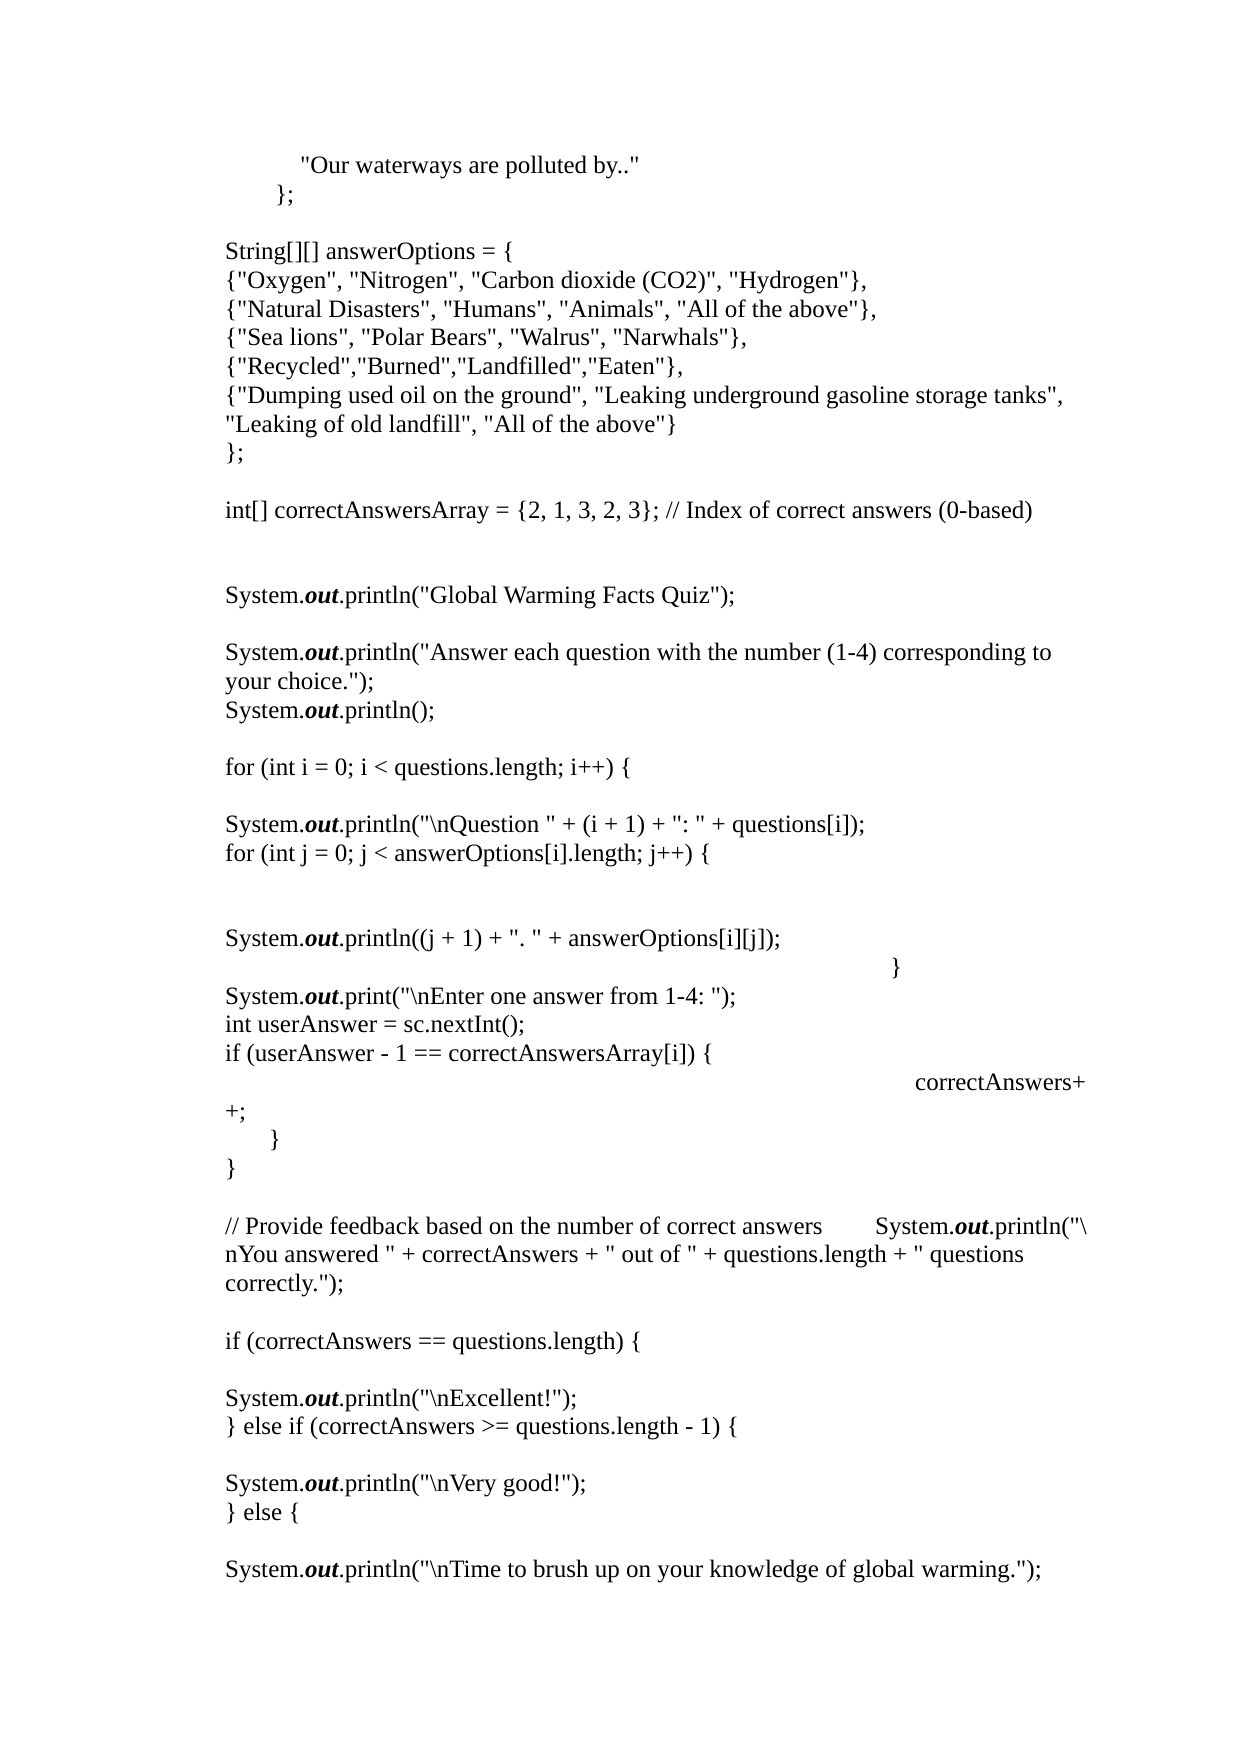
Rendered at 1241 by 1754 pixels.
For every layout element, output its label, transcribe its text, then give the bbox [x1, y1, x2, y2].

list {"Sea lions", "Polar Bears", "Walrus", "Narwhals"}, [225, 322, 1090, 351]
list System.out.println((j + 1) + ". " + answerOptions[i][j]); [225, 895, 1090, 952]
list // Provide feedback based on the number of correct answers System.out.println("\nYou answered " + correctAnswers + " out of " + questions.length + " questions correctly."); [225, 1211, 1090, 1297]
list } [225, 1124, 1090, 1153]
list } [225, 952, 1090, 981]
list }; [225, 437, 1090, 466]
list System.out.println("\nTime to brush up on your knowledge of global warming."); [225, 1526, 1090, 1582]
list System.out.println("Answer each question with the number (1-4) corresponding to your choice."); [225, 609, 1090, 695]
list {"Dumping used oil on the ground", "Leaking underground gasoline storage tanks", "Leaking of old landfill", "All of the above"} [225, 380, 1090, 437]
list String[][] answerOptions = { [225, 236, 1090, 265]
list System.out.println("\nVery good!"); [225, 1440, 1090, 1497]
list int[] correctAnswersArray = {2, 1, 3, 2, 3}; // Index of correct answers (0-based) [225, 495, 1090, 524]
list } else { [225, 1497, 1090, 1526]
list System.out.println("Global Warming Facts Quiz"); [225, 552, 1090, 609]
list System.out.println("\nQuestion " + (i + 1) + ": " + questions[i]); [225, 781, 1090, 838]
list System.out.println("\nExcellent!"); [225, 1354, 1090, 1411]
list {"Recycled","Burned","Landfilled","Eaten"}, [225, 351, 1090, 380]
list {"Oxygen", "Nitrogen", "Carbon dioxide (CO2)", "Hydrogen"}, [225, 265, 1090, 294]
list {"Natural Disasters", "Humans", "Animals", "All of the above"}, [225, 294, 1090, 322]
list correctAnswers++; [225, 1067, 1090, 1124]
list System.out.println(); [225, 695, 1090, 723]
list if (userAnswer - 1 == correctAnswersArray[i]) { [225, 1038, 1090, 1067]
list } [225, 1153, 1090, 1182]
list for (int i = 0; i < questions.length; i++) { [225, 752, 1090, 781]
list for (int j = 0; j < answerOptions[i].length; j++) { [225, 838, 1090, 867]
list }; [225, 179, 1090, 207]
list int userAnswer = sc.nextInt(); [225, 1009, 1090, 1038]
text System.out.print("\nEnter one answer from 1-4: "); [150, 981, 1090, 1009]
list } else if (correctAnswers >= questions.length - 1) { [225, 1411, 1090, 1440]
list "Our waterways are polluted by.." [225, 150, 1090, 179]
list if (correctAnswers == questions.length) { [225, 1326, 1090, 1354]
